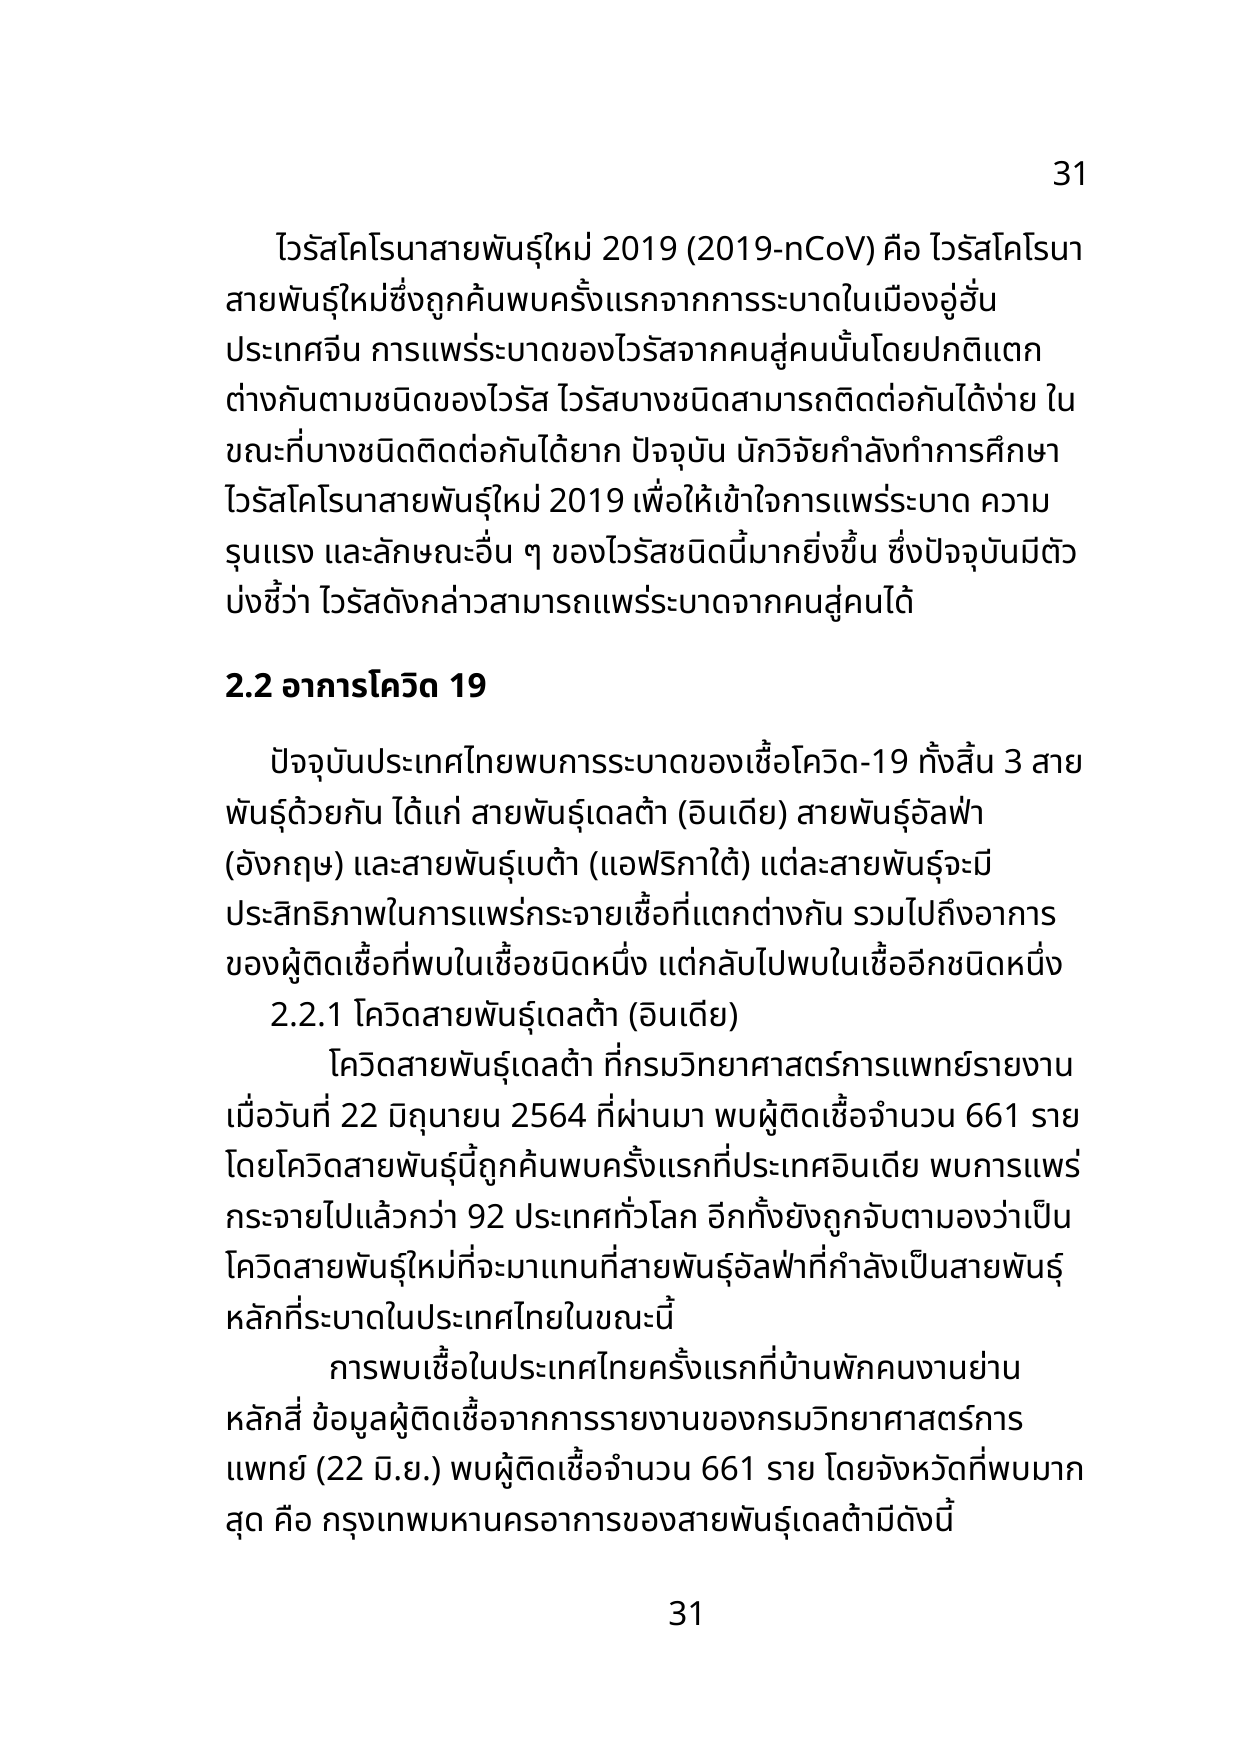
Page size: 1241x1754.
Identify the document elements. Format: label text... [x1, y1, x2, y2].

text ปัจจุบันประเทศไทยพบการระบาดของเชื้อโควิด-19 ทั้งสิ้น 3 สายพันธุ์ด้วยกัน ได้แก่ สายพันธุ์เดลต้า (อินเดีย) สายพันธุ์อัลฟ่า (อังกฤษ) และสายพันธุ์เบต้า (แอฟริกาใต้) แต่ละสายพันธุ์จะมีประสิทธิภาพในการแพร่กระจายเชื้อที่แตกต่างกัน รวมไปถึงอาการของผู้ติดเชื้อที่พบในเชื้อชนิดหนึ่ง แต่กลับไปพบในเชื้ออีกชนิดหนึ่ง [225, 738, 1090, 991]
subtitle อาการโควิด 19 [225, 662, 1090, 713]
subtitle โควิดสายพันธุ์เดลต้า (อินเดีย) [225, 991, 1090, 1041]
text โควิดสายพันธุ์เดลต้า ที่กรมวิทยาศาสตร์การแพทย์รายงานเมื่อวันที่ 22 มิถุนายน 2564 ที่ผ่านมา พบผู้ติดเชื้อจำนวน 661 ราย โดยโควิดสายพันธุ์นี้ถูกค้นพบครั้งแรกที่ประเทศอินเดีย พบการแพร่กระจายไปแล้วกว่า 92 ประเทศทั่วโลก อีกทั้งยังถูกจับตามองว่าเป็นโควิดสายพันธุ์ใหม่ที่จะมาแทนที่สายพันธุ์อัลฟ่าที่กำลังเป็นสายพันธุ์หลักที่ระบาดในประเทศไทยในขณะนี้ [225, 1041, 1090, 1344]
text การพบเชื้อในประเทศไทยครั้งแรกที่บ้านพักคนงานย่านหลักสี่ ข้อมูลผู้ติดเชื้อจากการรายงานของกรมวิทยาศาสตร์การแพทย์ (22 มิ.ย.) พบผู้ติดเชื้อจำนวน 661 ราย โดยจังหวัดที่พบมากสุด คือ กรุงเทพมหานครอาการของสายพันธุ์เดลต้ามีดังนี้ [225, 1344, 1090, 1546]
text ไวรัสโคโรนาสายพันธุ์ใหม่ 2019 (2019-nCoV) คือ ไวรัสโคโรนาสายพันธุ์ใหม่ซึ่งถูกค้นพบครั้งแรกจากการระบาดในเมืองอู่ฮั่น ประเทศจีน การแพร่ระบาดของไวรัสจากคนสู่คนนั้นโดยปกติแตกต่างกันตามชนิดของไวรัส ไวรัสบางชนิดสามารถติดต่อกันได้ง่าย ในขณะที่บางชนิดติดต่อกันได้ยาก ปัจจุบัน นักวิจัยกำลังทำการศึกษาไวรัสโคโรนาสายพันธุ์ใหม่ 2019 เพื่อให้เข้าใจการแพร่ระบาด ความรุนแรง และลักษณะอื่น ๆ ของไวรัสชนิดนี้มากยิ่งขึ้น ซึ่งปัจจุบันมีตัวบ่งชี้ว่า ไวรัสดังกล่าวสามารถแพร่ระบาดจากคนสู่คนได้ [225, 225, 1090, 629]
